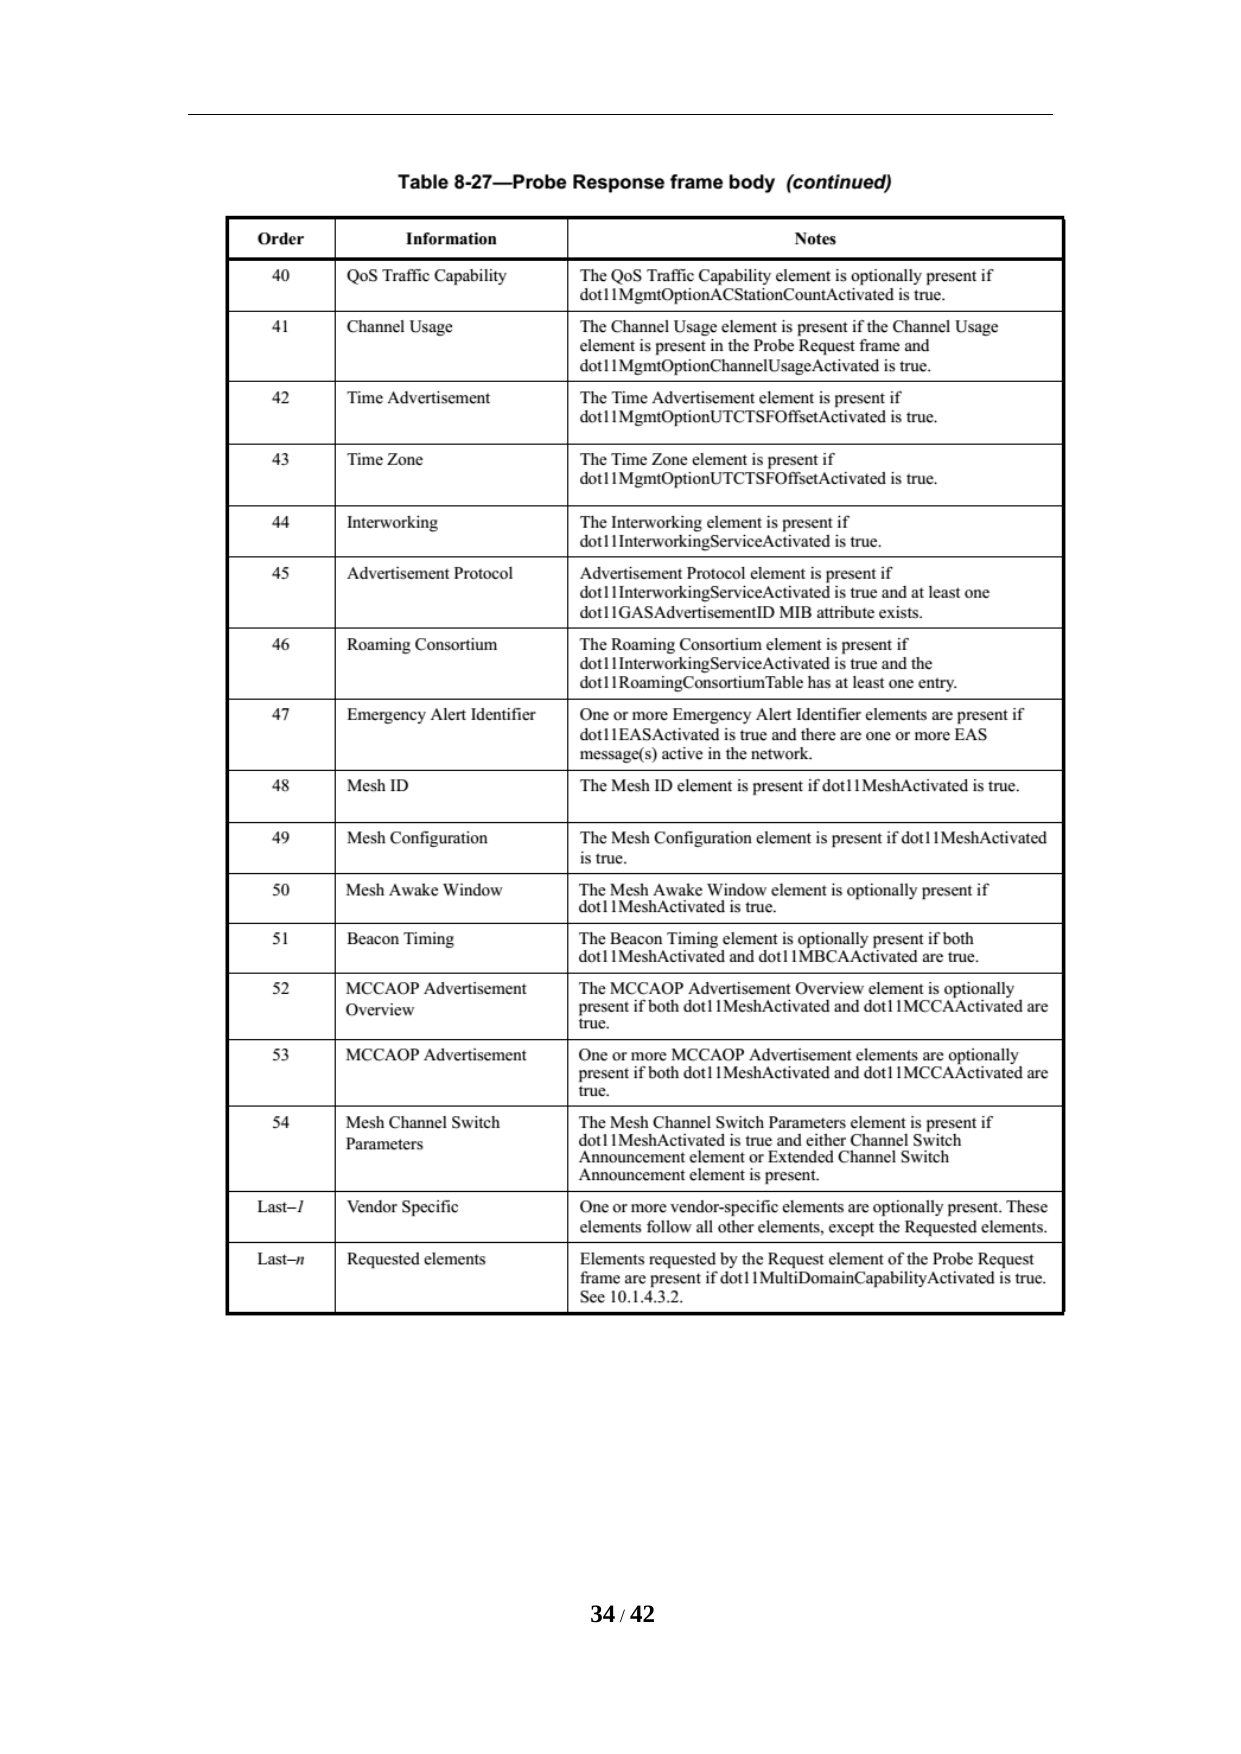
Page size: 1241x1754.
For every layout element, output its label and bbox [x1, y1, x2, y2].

picture [209, 159, 1075, 1325]
